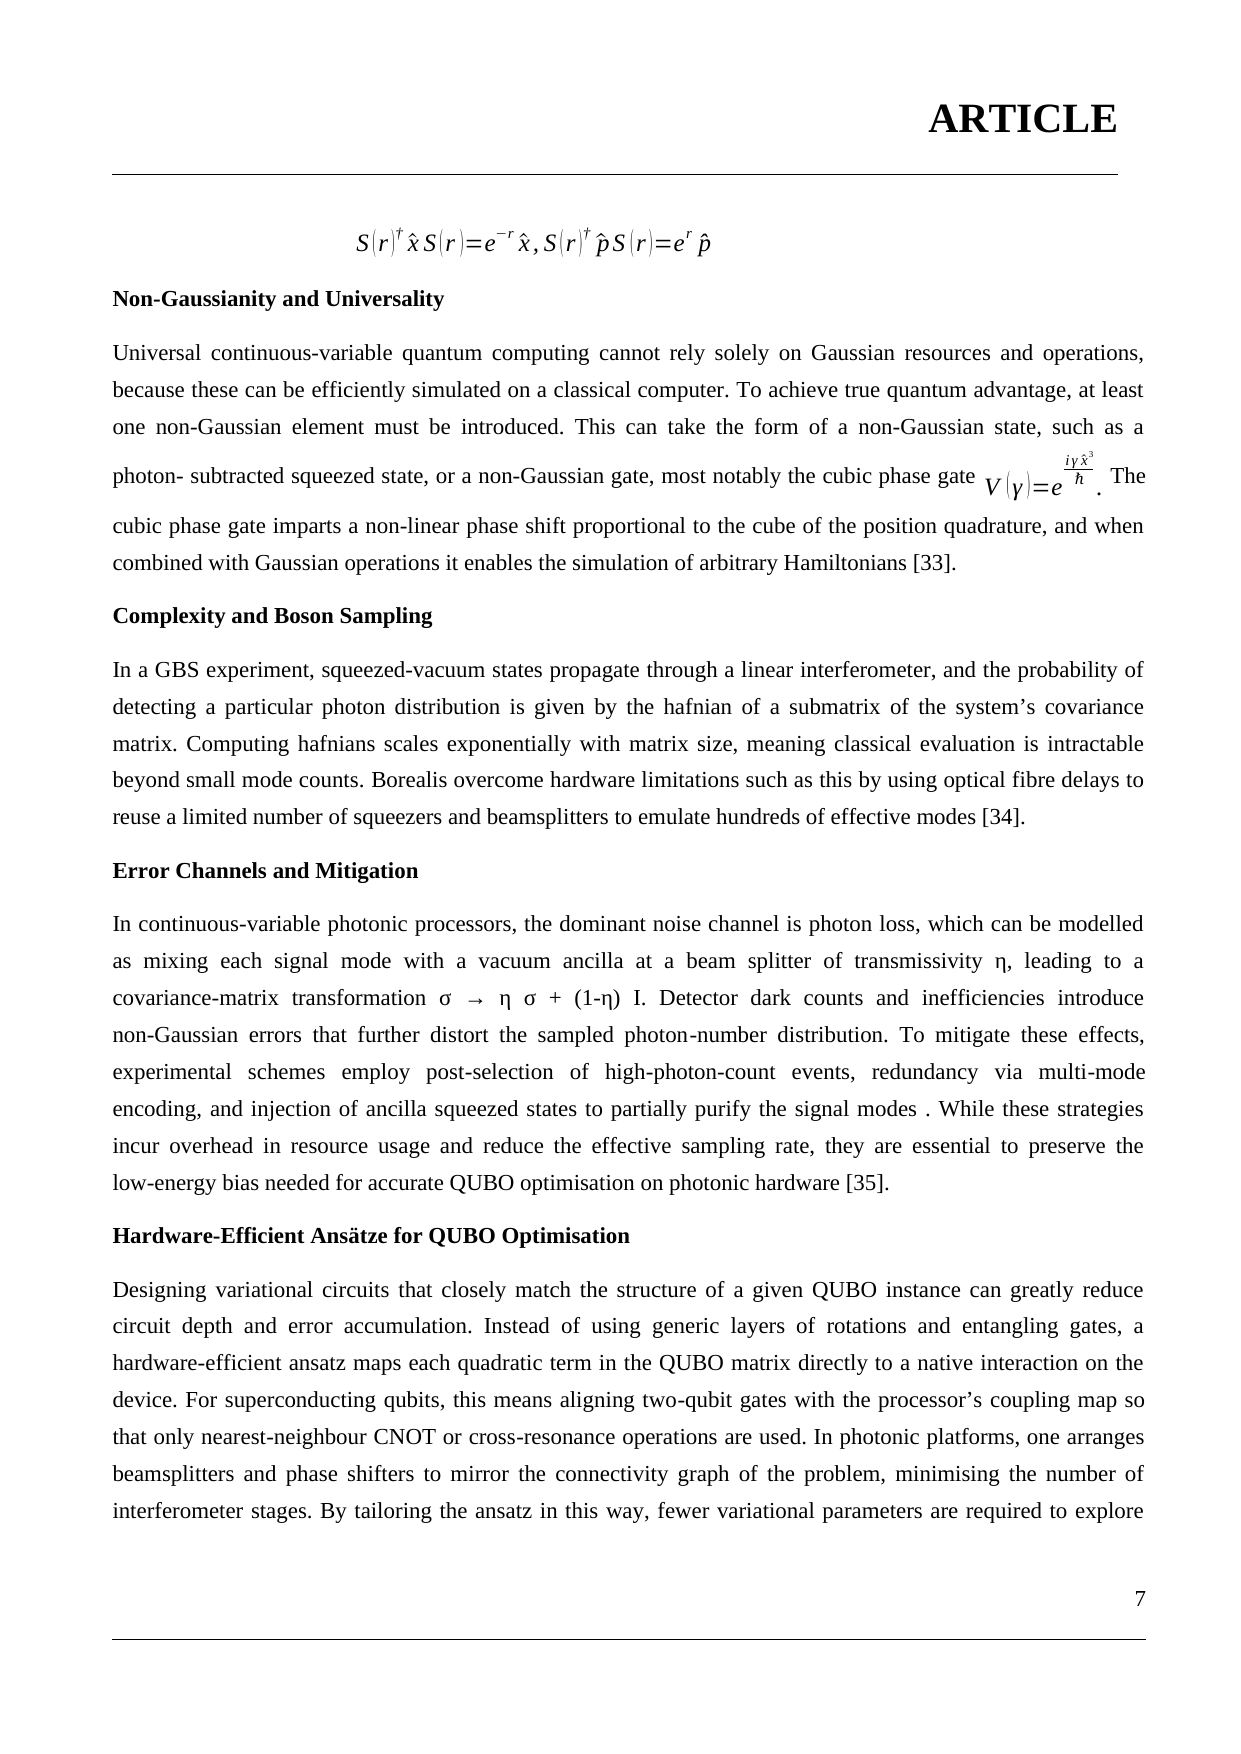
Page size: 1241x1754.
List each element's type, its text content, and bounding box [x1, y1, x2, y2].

text In a GBS experiment, squeezed-vacuum states propagate through a linear interferometer, and the probability of detecting a particular photon distribution is given by the hafnian of a submatrix of the system’s covariance matrix. Computing hafnians scales exponentially with matrix size, meaning classical evaluation is intractable beyond small mode counts. Borealis overcome hardware limitations such as this by using optical fibre delays to reuse a limited number of squeezers and beamsplitters to emulate hundreds of effective modes [34]. [112, 656, 1146, 830]
text Error Channels and Mitigation [112, 857, 1146, 883]
text Universal continuous-variable quantum computing cannot rely solely on Gaussian resources and operations, because these can be efficiently simulated on a classical computer. To achieve true quantum advantage, at least one non-Gaussian element must be introduced. This can take the form of a non-Gaussian state, such as a photon- subtracted squeezed state, or a non-Gaussian gate, most notably the cubic phase gate The cubic phase gate imparts a non-linear phase shift proportional to the cube of the position quadrature, and when combined with Gaussian operations it enables the simulation of arbitrary Hamiltonians [33]. [112, 339, 1146, 575]
text In continuous‑variable photonic processors, the dominant noise channel is photon loss, which can be modelled as mixing each signal mode with a vacuum ancilla at a beam splitter of transmissivity η, leading to a covariance‑matrix transformation σ → η σ + (1-η) I. Detector dark counts and inefficiencies introduce non‑Gaussian errors that further distort the sampled photon‑number distribution. To mitigate these effects, experimental schemes employ post‑selection of high‑photon‑count events, redundancy via multi‑mode encoding, and injection of ancilla squeezed states to partially purify the signal modes . While these strategies incur overhead in resource usage and reduce the effective sampling rate, they are essential to preserve the low‑energy bias needed for accurate QUBO optimisation on photonic hardware [35]. [112, 911, 1146, 1195]
text Complexity and Boson Sampling [112, 602, 1146, 629]
text Hardware‑Efficient Ansätze for QUBO Optimisation [112, 1222, 1146, 1248]
text Non‑Gaussianity and Universality [112, 286, 1146, 312]
